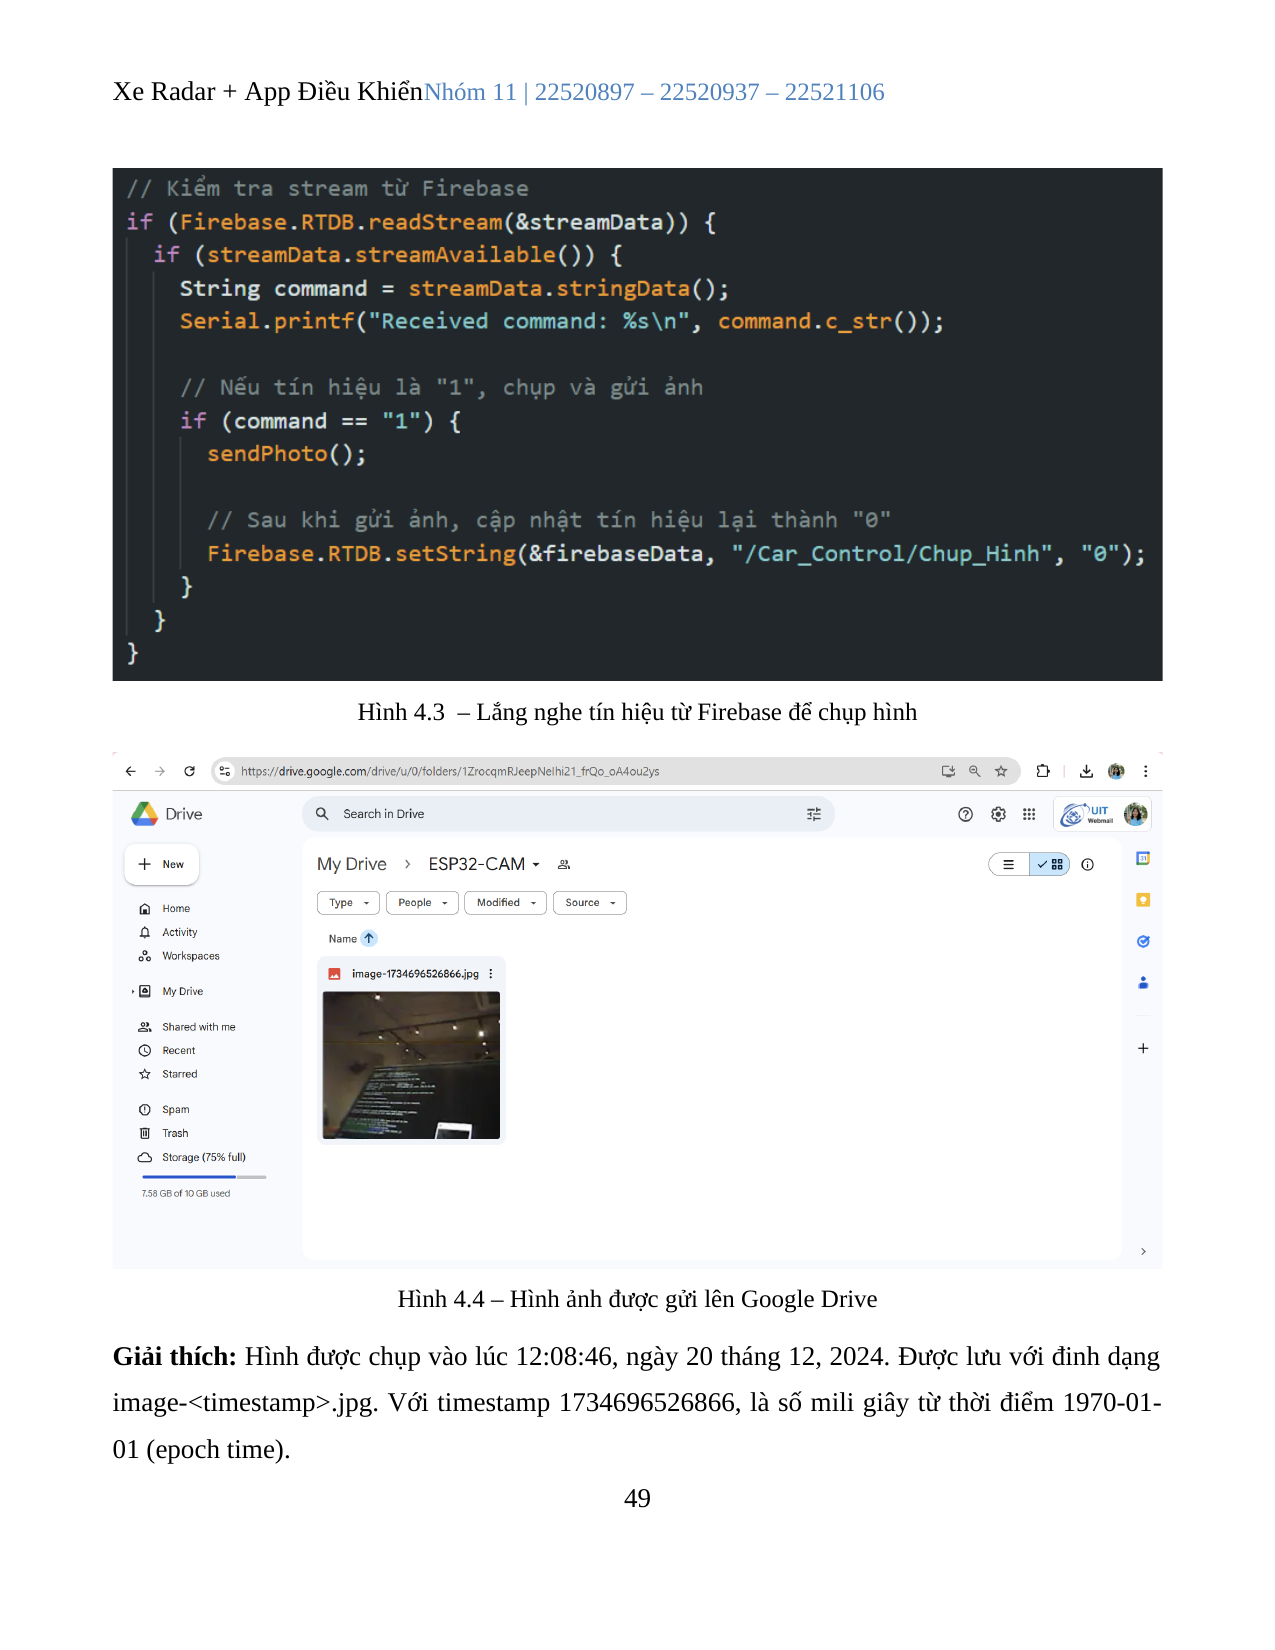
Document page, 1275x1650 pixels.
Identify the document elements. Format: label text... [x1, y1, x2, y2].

text Giải thích: Hình được chụp vào lúc 12:08:46, ngày 20 tháng 12, 2024. Được lưu với đinh dạng image-<timestamp>.jpg. Với timestamp 1734696526866, là số mili giây từ thời điểm 1970-01-01 (epoch time). [112, 1340, 1162, 1464]
text Hình 4.3 – Lắng nghe tín hiệu từ Firebase để chụp hình [112, 697, 1162, 725]
picture [112, 752, 1163, 1269]
picture [112, 168, 1163, 681]
text Hình 4.4 – Hình ảnh được gửi lên Google Drive [112, 1284, 1162, 1313]
